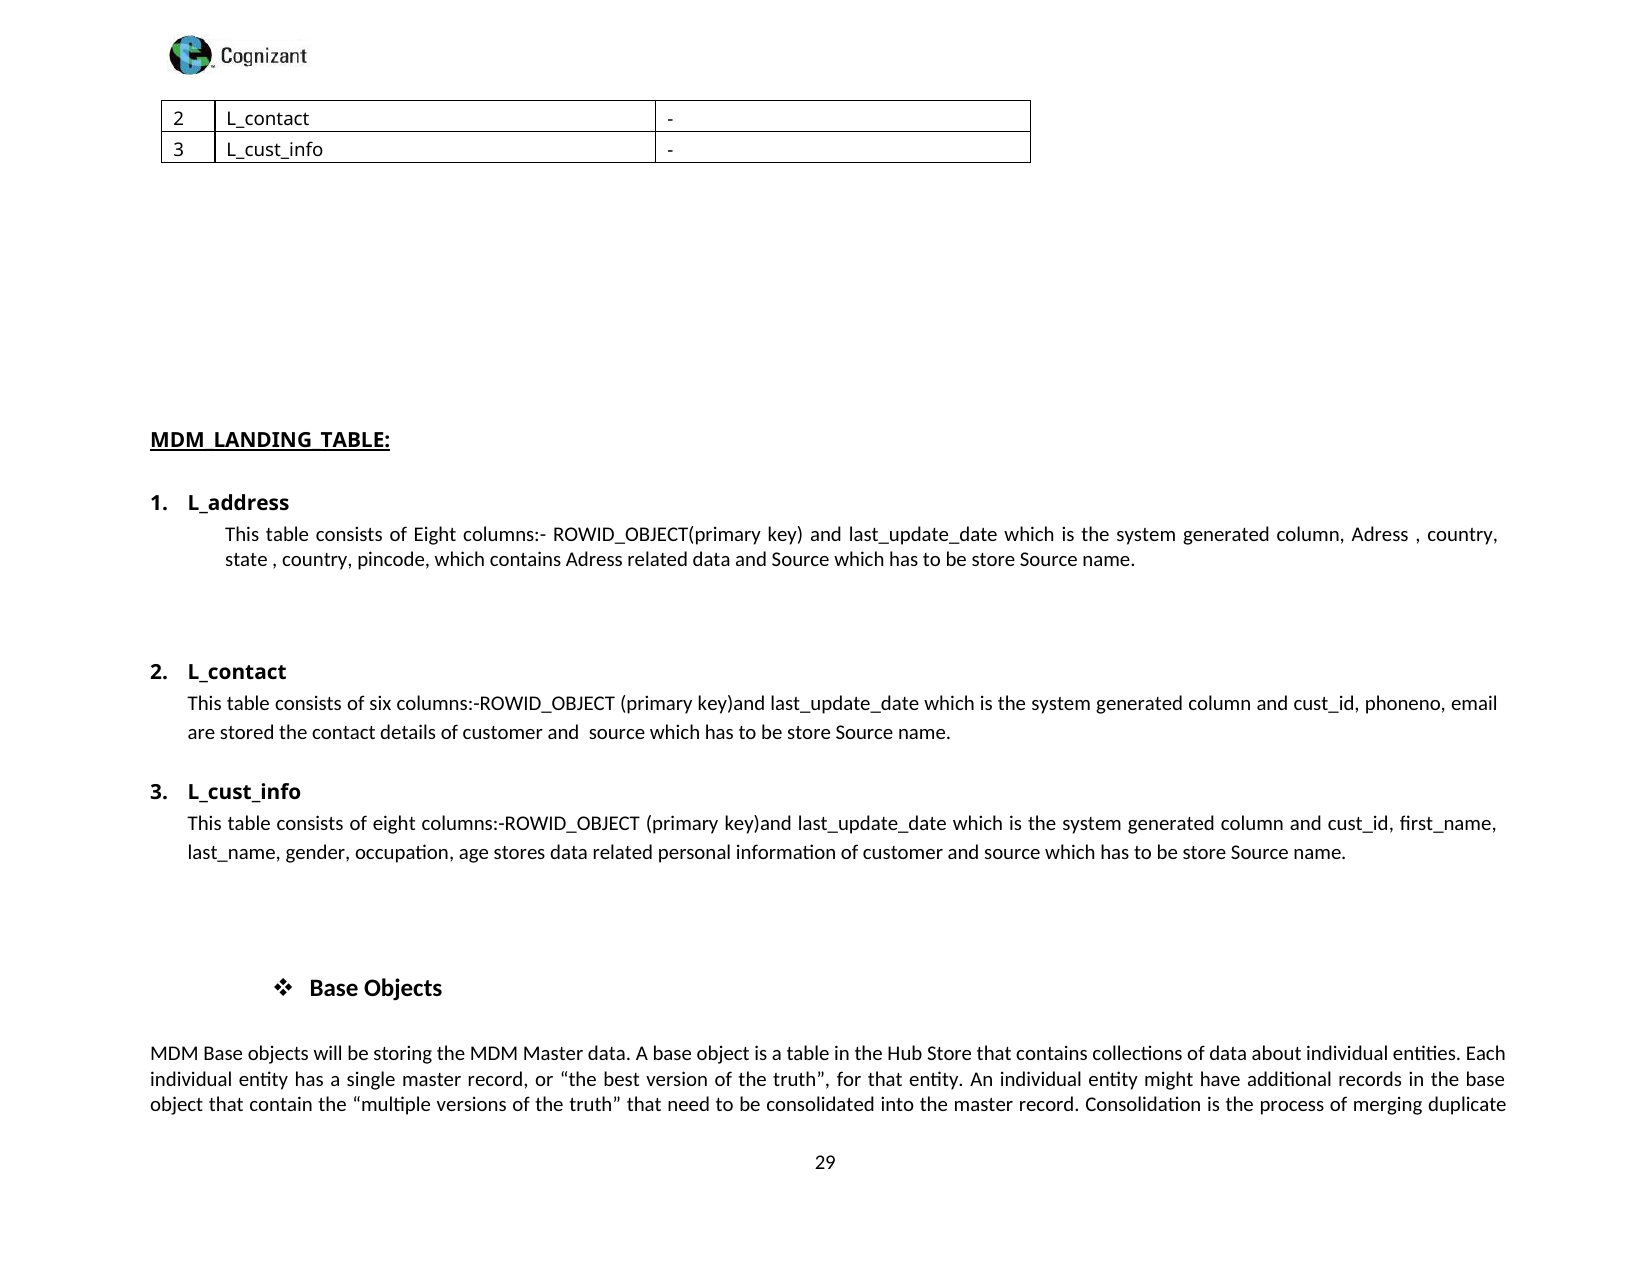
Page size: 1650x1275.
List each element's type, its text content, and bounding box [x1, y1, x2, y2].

table_cell L_cust_info [216, 132, 655, 162]
list L_contact [150, 657, 1500, 686]
table_cell - [656, 101, 1030, 131]
list L_address [150, 488, 1500, 517]
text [150, 1041, 1509, 1117]
list This table consists of Eight columns:- ROWID_OBJECT(primary key) and last_update_date which is the system generated column, Adress , country, state , country, pincode, which contains Adress related data and Source which has to be store Source name. [225, 521, 1500, 572]
text MDM_LANDING_TABLE: [150, 425, 1500, 454]
list This table consists of eight columns:-ROWID_OBJECT (primary key)and last_update_date which is the system generated column and cust_id, first_name, last_name, gender, occupation, age stores data related personal information of customer and source which has to be store Source name. [187, 810, 1500, 864]
picture [167, 34, 313, 75]
table_cell L_contact [216, 101, 655, 131]
list This table consists of six columns:-ROWID_OBJECT (primary key)and last_update_date which is the system generated column and cust_id, phoneno, email are stored the contact details of customer and source which has to be store Source name. [187, 690, 1500, 744]
table_cell 3 [162, 132, 214, 162]
table_cell - [656, 132, 1030, 162]
table_cell 2 [162, 101, 214, 131]
list L_cust_info [150, 777, 1500, 806]
subtitle Base Objects [272, 972, 1500, 1003]
